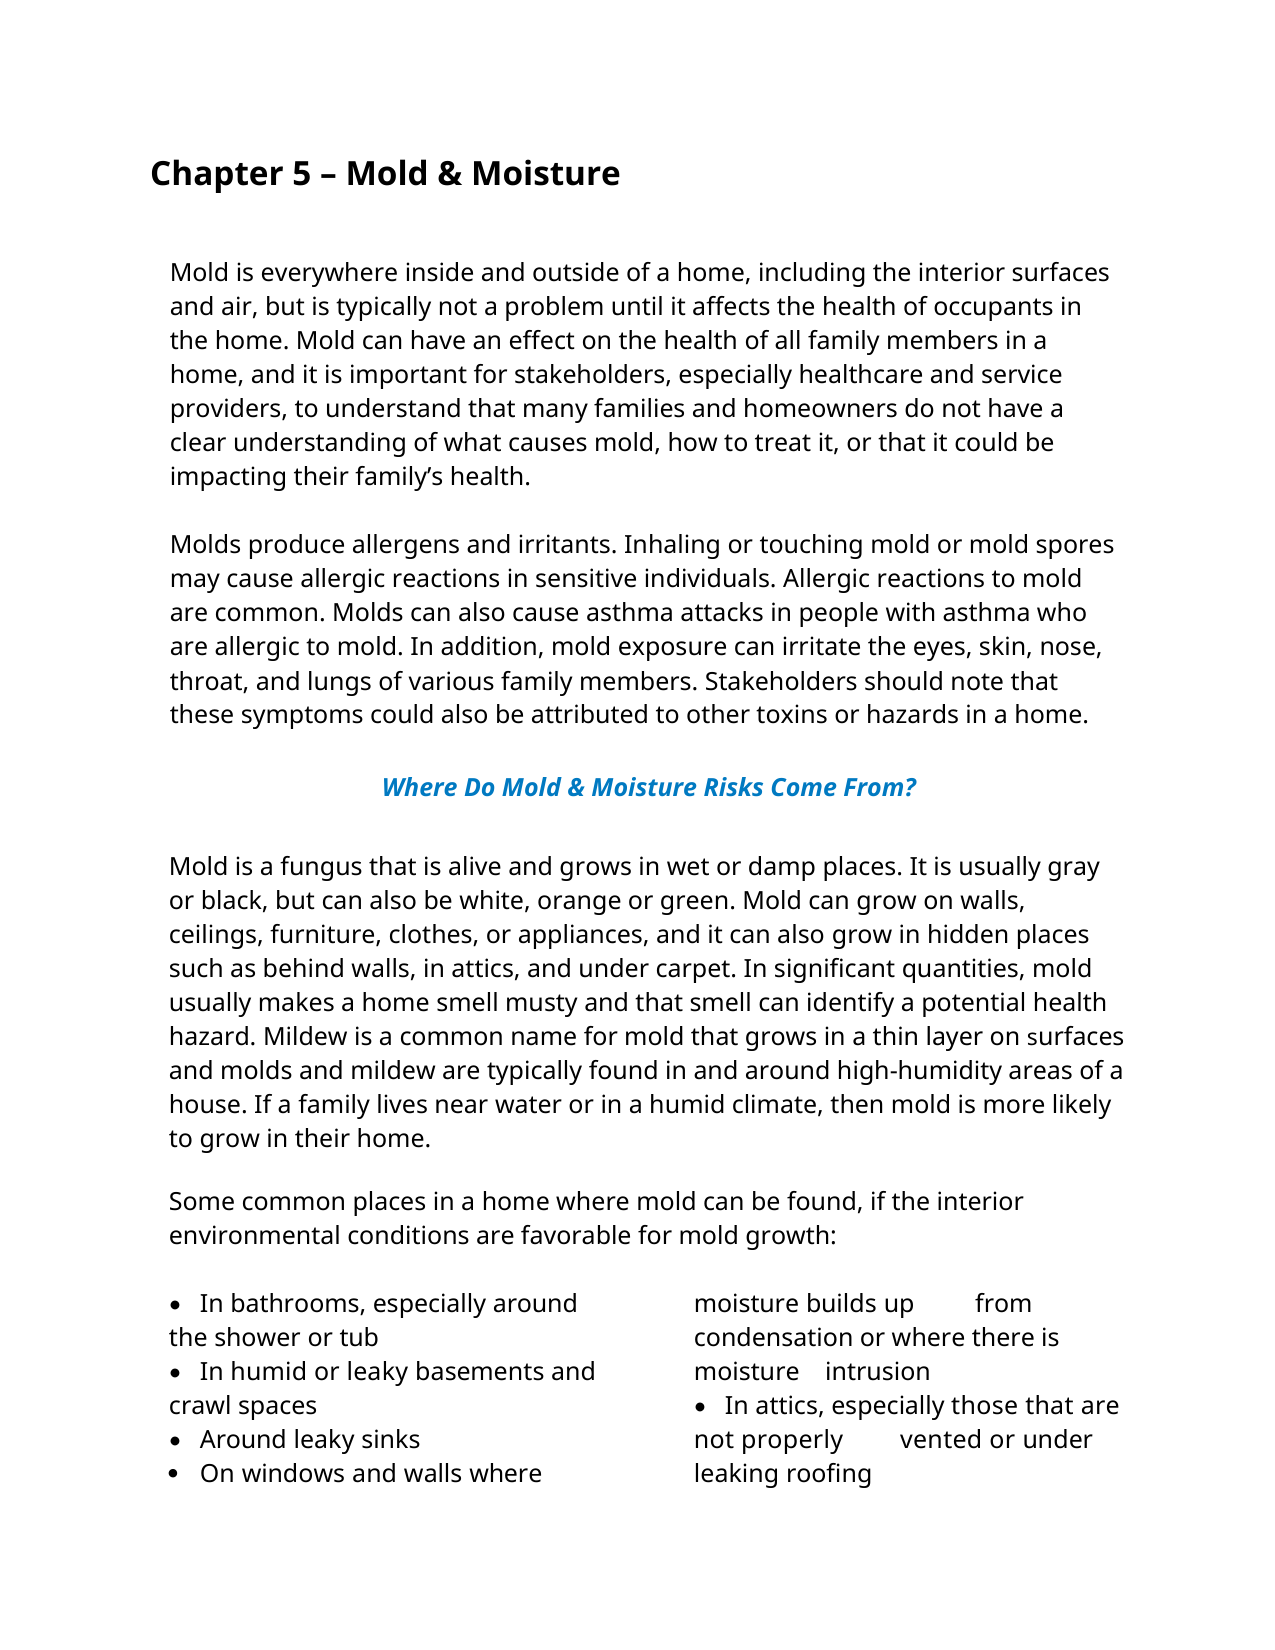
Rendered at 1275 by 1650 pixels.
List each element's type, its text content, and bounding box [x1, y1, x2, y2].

list In bathrooms, especially around the shower or tub [169, 1286, 600, 1354]
text Chapter 5 – Mold & Moisture [150, 150, 1125, 195]
list Around leaky sinks [169, 1422, 600, 1456]
list In humid or leaky basements and crawl spaces [169, 1354, 600, 1422]
text Some common places in a home where mold can be found, if the interior environmental conditions are favorable for mold growth: [169, 1184, 1125, 1252]
list In attics, especially those that are not properly vented or under leaking roofing [694, 1388, 1125, 1490]
list On windows and walls where moisture builds up from condensation or where there is moisture intrusion [694, 1286, 1125, 1388]
subtitle Where Do Mold & Moisture Risks Come From? [198, 769, 1103, 803]
list On windows and walls where moisture builds up from condensation or where there is moisture intrusion [169, 1456, 600, 1490]
text Molds produce allergens and irritants. Inhaling or touching mold or mold spores may cause allergic reactions in sensitive individuals. Allergic reactions to mold are common. Molds can also cause asthma attacks in people with asthma who are allergic to mold. In addition, mold exposure can irritate the eyes, skin, nose, throat, and lungs of various family members. Stakeholders should note that these symptoms could also be attributed to other toxins or hazards in a home. [169, 527, 1125, 731]
text Mold is a fungus that is alive and grows in wet or damp places. It is usually gray or black, but can also be white, orange or green. Mold can grow on walls, ceilings, furniture, clothes, or appliances, and it can also grow in hidden places such as behind walls, in attics, and under carpet. In significant quantities, mold usually makes a home smell musty and that smell can identify a potential health hazard. Mildew is a common name for mold that grows in a thin layer on surfaces and molds and mildew are typically found in and around high-humidity areas of a house. If a family lives near water or in a humid climate, then mold is more likely to grow in their home. [169, 849, 1125, 1155]
text Mold is everywhere inside and outside of a home, including the interior surfaces and air, but is typically not a problem until it affects the health of occupants in the home. Mold can have an effect on the health of all family members in a home, and it is important for stakeholders, especially healthcare and service providers, to understand that many families and homeowners do not have a clear understanding of what causes mold, how to treat it, or that it could be impacting their family’s health. [169, 254, 1125, 493]
